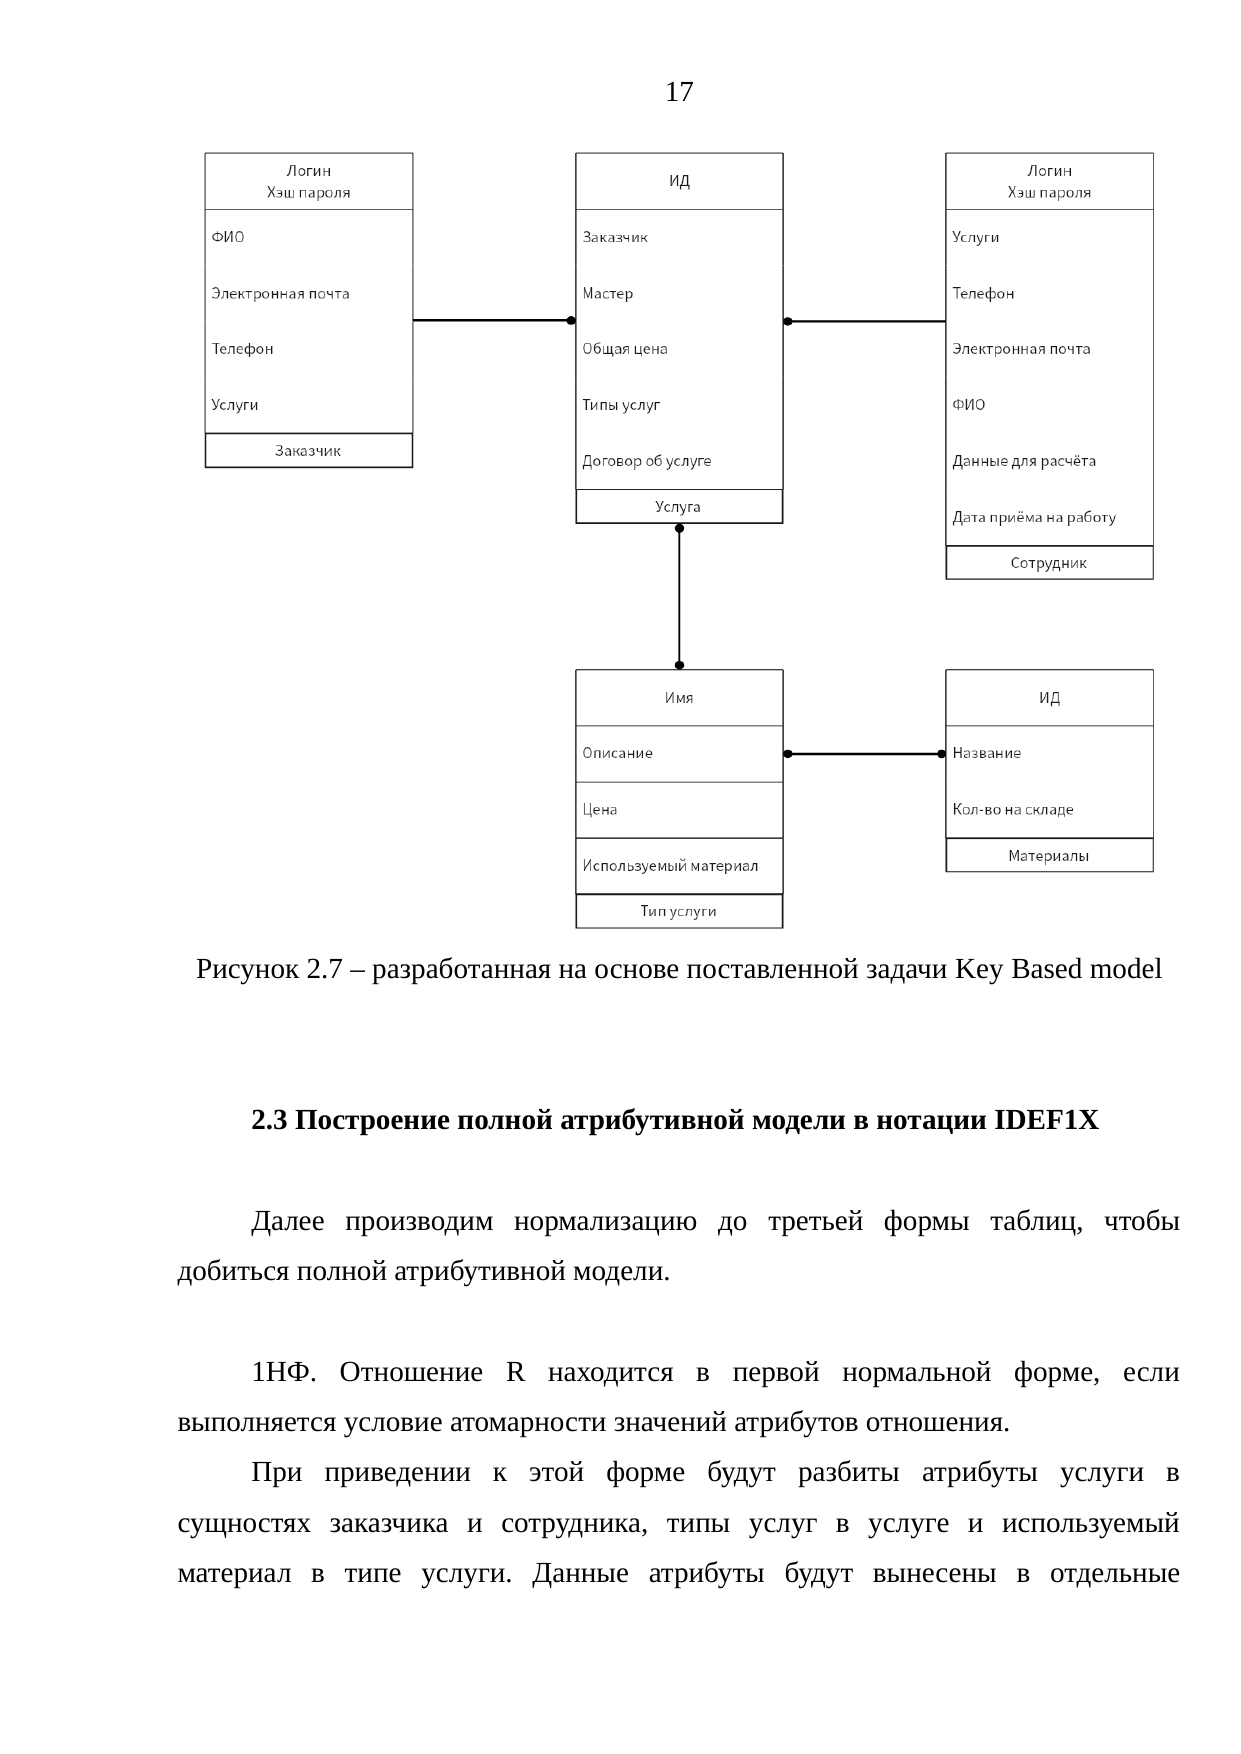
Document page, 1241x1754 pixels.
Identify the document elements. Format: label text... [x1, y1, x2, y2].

text Далее производим нормализацию до третьей формы таблиц, чтобы добиться полной атрибутивной модели. [177, 1203, 1181, 1287]
text Рисунок 2.7 – разработанная на основе поставленной задачи Key Based model [177, 951, 1181, 985]
text 1НФ. Отношение R находится в первой нормальной форме, если выполняется условие атомарности значений атрибутов отношения. [177, 1354, 1181, 1438]
subtitle 2.3 Построение полной атрибутивной модели в нотации IDEF1X [177, 1102, 1181, 1136]
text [177, 1454, 1181, 1589]
picture [192, 141, 1166, 935]
